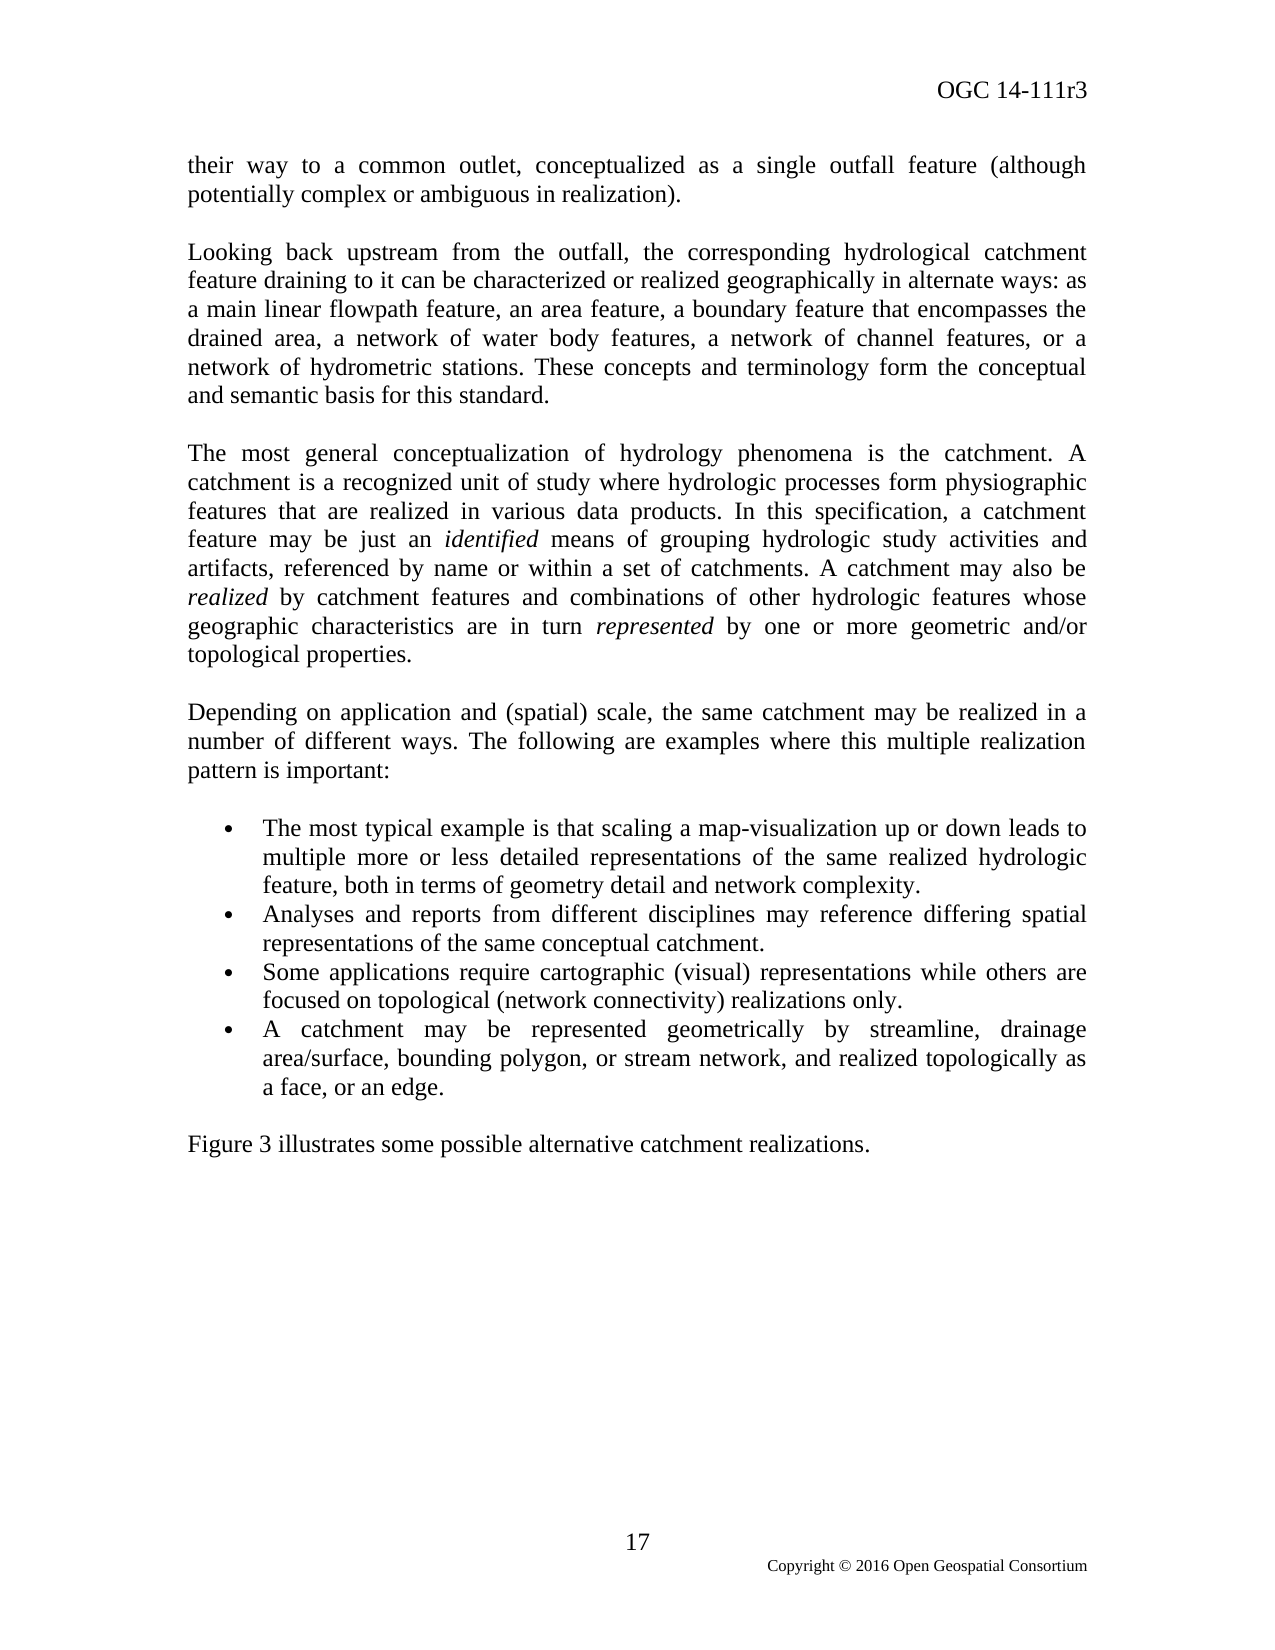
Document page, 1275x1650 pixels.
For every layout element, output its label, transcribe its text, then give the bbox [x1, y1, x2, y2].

text Figure 3 illustrates some possible alternative catchment realizations. [187, 1129, 1087, 1158]
list Analyses and reports from different disciplines may reference differing spatial representations of the same conceptual catchment. [225, 899, 1087, 957]
list A catchment may be represented geometrically by streamline, drainage area/surface, bounding polygon, or stream network, and realized topologically as a face, or an edge. [225, 1014, 1087, 1100]
text The most general conceptualization of hydrology phenomena is the catchment. A catchment is a recognized unit of study where hydrologic processes form physiographic features that are realized in various data products. In this specification, a catchment feature may be just an identified means of grouping hydrologic study activities and artifacts, referenced by name or within a set of catchments. A catchment may also be realized by catchment features and combinations of other hydrologic features whose geographic characteristics are in turn represented by one or more geometric and/or topological properties. [187, 438, 1087, 668]
text Depending on application and (spatial) scale, the same catchment may be realized in a number of different ways. The following are examples where this multiple realization pattern is important: [187, 697, 1087, 784]
list The most typical example is that scaling a map-visualization up or down leads to multiple more or less detailed representations of the same realized hydrologic feature, both in terms of geometry detail and network complexity. [225, 813, 1087, 899]
list Some applications require cartographic (visual) representations while others are focused on topological (network connectivity) realizations only. [225, 957, 1087, 1014]
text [187, 150, 1087, 207]
text Looking back upstream from the outfall, the corresponding hydrological catchment feature draining to it can be characterized or realized geographically in alternate ways: as a main linear flowpath feature, an area feature, a boundary feature that encompasses the drained area, a network of water body features, a network of channel features, or a network of hydrometric stations. These concepts and terminology form the conceptual and semantic basis for this standard. [187, 237, 1087, 409]
